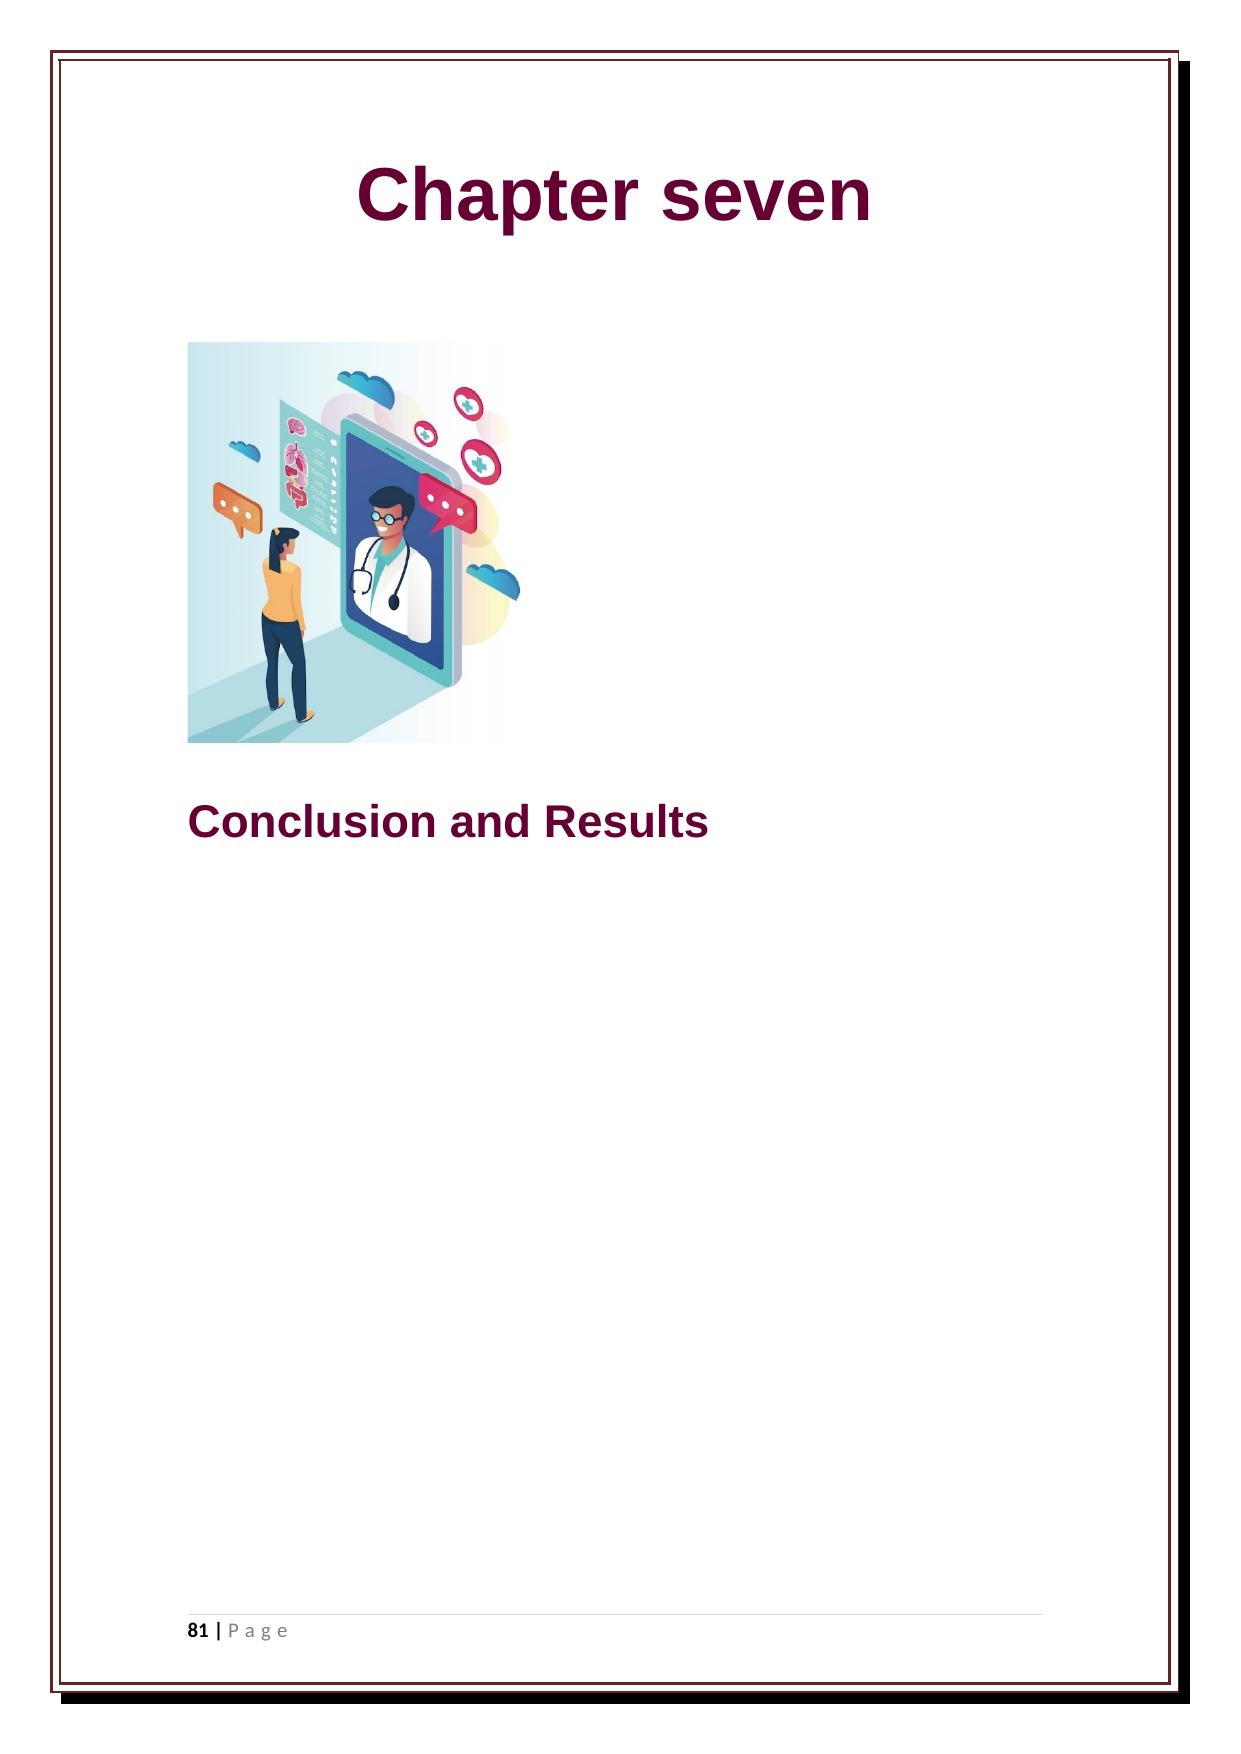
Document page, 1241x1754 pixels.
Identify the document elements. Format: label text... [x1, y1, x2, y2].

text Chapter seven [187, 150, 1042, 236]
picture [187, 341, 538, 743]
text Conclusion and Results [187, 795, 1042, 848]
